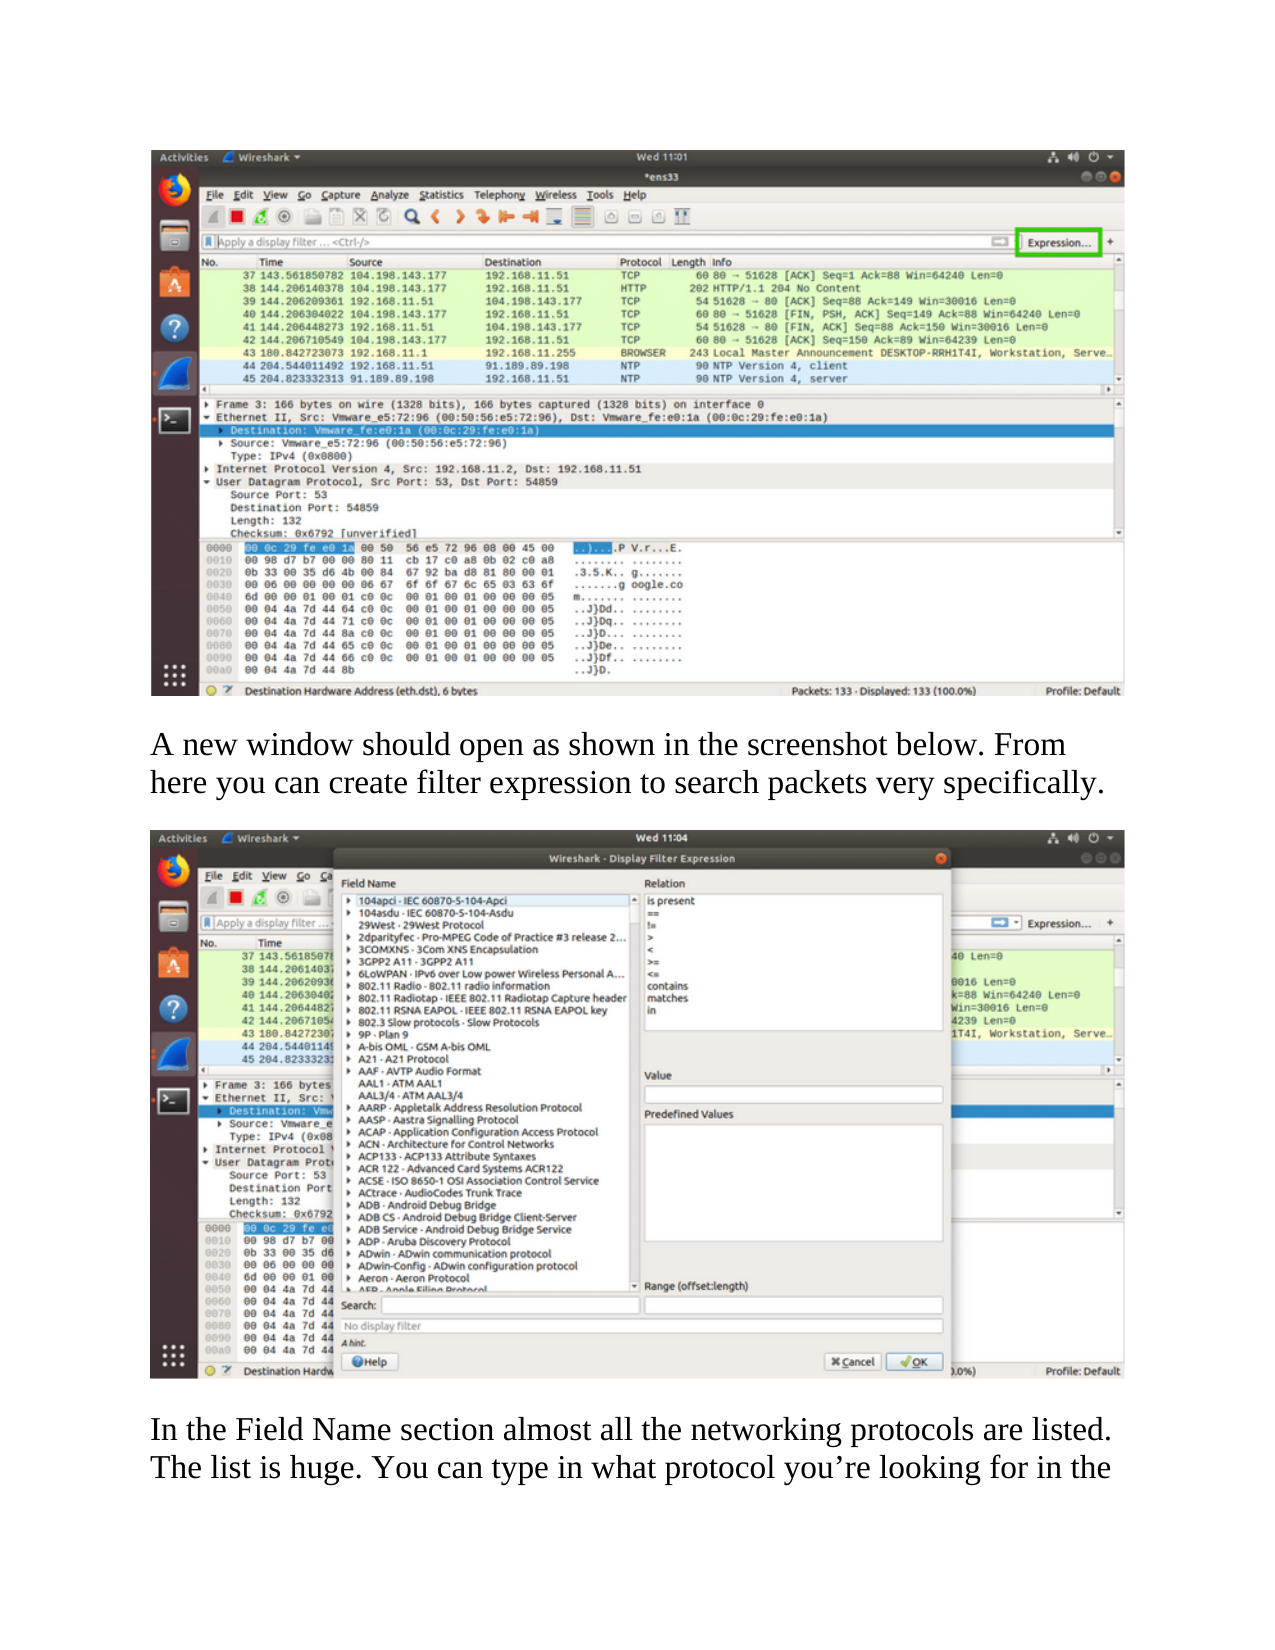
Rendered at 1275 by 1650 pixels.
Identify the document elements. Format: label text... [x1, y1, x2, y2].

picture [150, 150, 1125, 696]
text A new window should open as shown in the screenshot below. From here you can create filter expression to search packets very specifically. [150, 724, 1125, 801]
picture [150, 830, 1125, 1380]
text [150, 1409, 1125, 1486]
